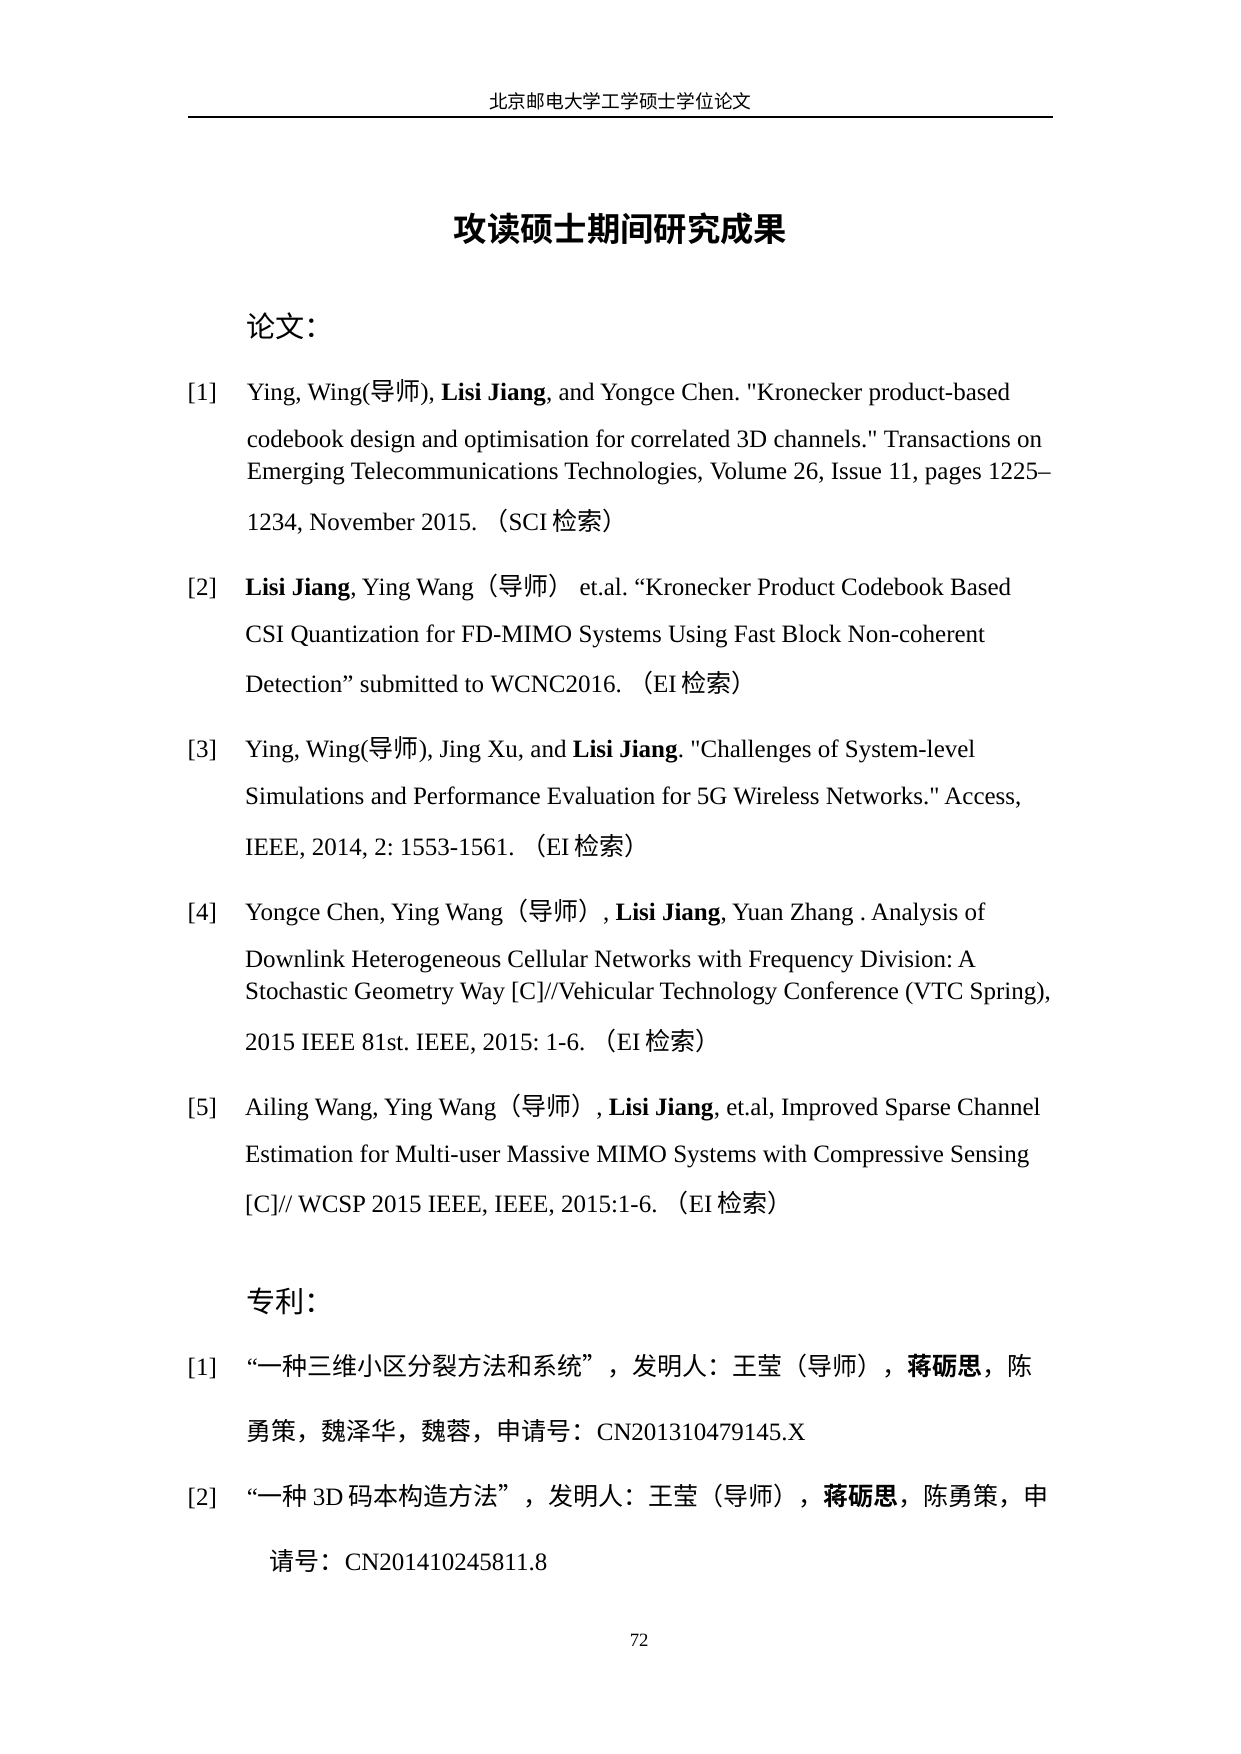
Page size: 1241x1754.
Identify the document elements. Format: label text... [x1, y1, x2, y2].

list Ying, Wing(导师), Lisi Jiang, and Yongce Chen. "Kronecker product‐based codebook design and optimisation for correlated 3D channels." Transactions on Emerging Telecommunications Technologies, Volume 26, Issue 11, pages 1225–1234, November 2015. （SCI检索） [187, 357, 1053, 552]
text 专利： [187, 1267, 1053, 1332]
list Lisi Jiang, Ying Wang（导师） et.al. “Kronecker Product Codebook Based CSI Quantization for FD-MIMO Systems Using Fast Block Non-coherent Detection” submitted to WCNC2016. （EI检索） [187, 552, 1053, 714]
text 论文： [187, 292, 1053, 357]
list Yongce Chen, Ying Wang（导师）, Lisi Jiang, Yuan Zhang . Analysis of Downlink Heterogeneous Cellular Networks with Frequency Division: A Stochastic Geometry Way [C]//Vehicular Technology Conference (VTC Spring), 2015 IEEE 81st. IEEE, 2015: 1-6. （EI检索） [187, 877, 1053, 1072]
list Ailing Wang, Ying Wang（导师）, Lisi Jiang, et.al, Improved Sparse Channel Estimation for Multi-user Massive MIMO Systems with Compressive Sensing [C]// WCSP 2015 IEEE, IEEE, 2015:1-6. （EI检索） [187, 1072, 1053, 1234]
list Ying, Wing(导师), Jing Xu, and Lisi Jiang. "Challenges of System-level Simulations and Performance Evaluation for 5G Wireless Networks." Access, IEEE, 2014, 2: 1553-1561. （EI检索） [187, 714, 1053, 877]
list “一种3D码本构造方法”，发明人：王莹（导师），蒋砺思，陈勇策，申请号：CN201410245811.8 [187, 1462, 1053, 1592]
list “一种三维小区分裂方法和系统”，发明人：王莹（导师），蒋砺思，陈勇策，魏泽华，魏蓉，申请号：CN201310479145.X [187, 1332, 1053, 1462]
subtitle 攻读硕士期间研究成果 [187, 194, 1053, 259]
